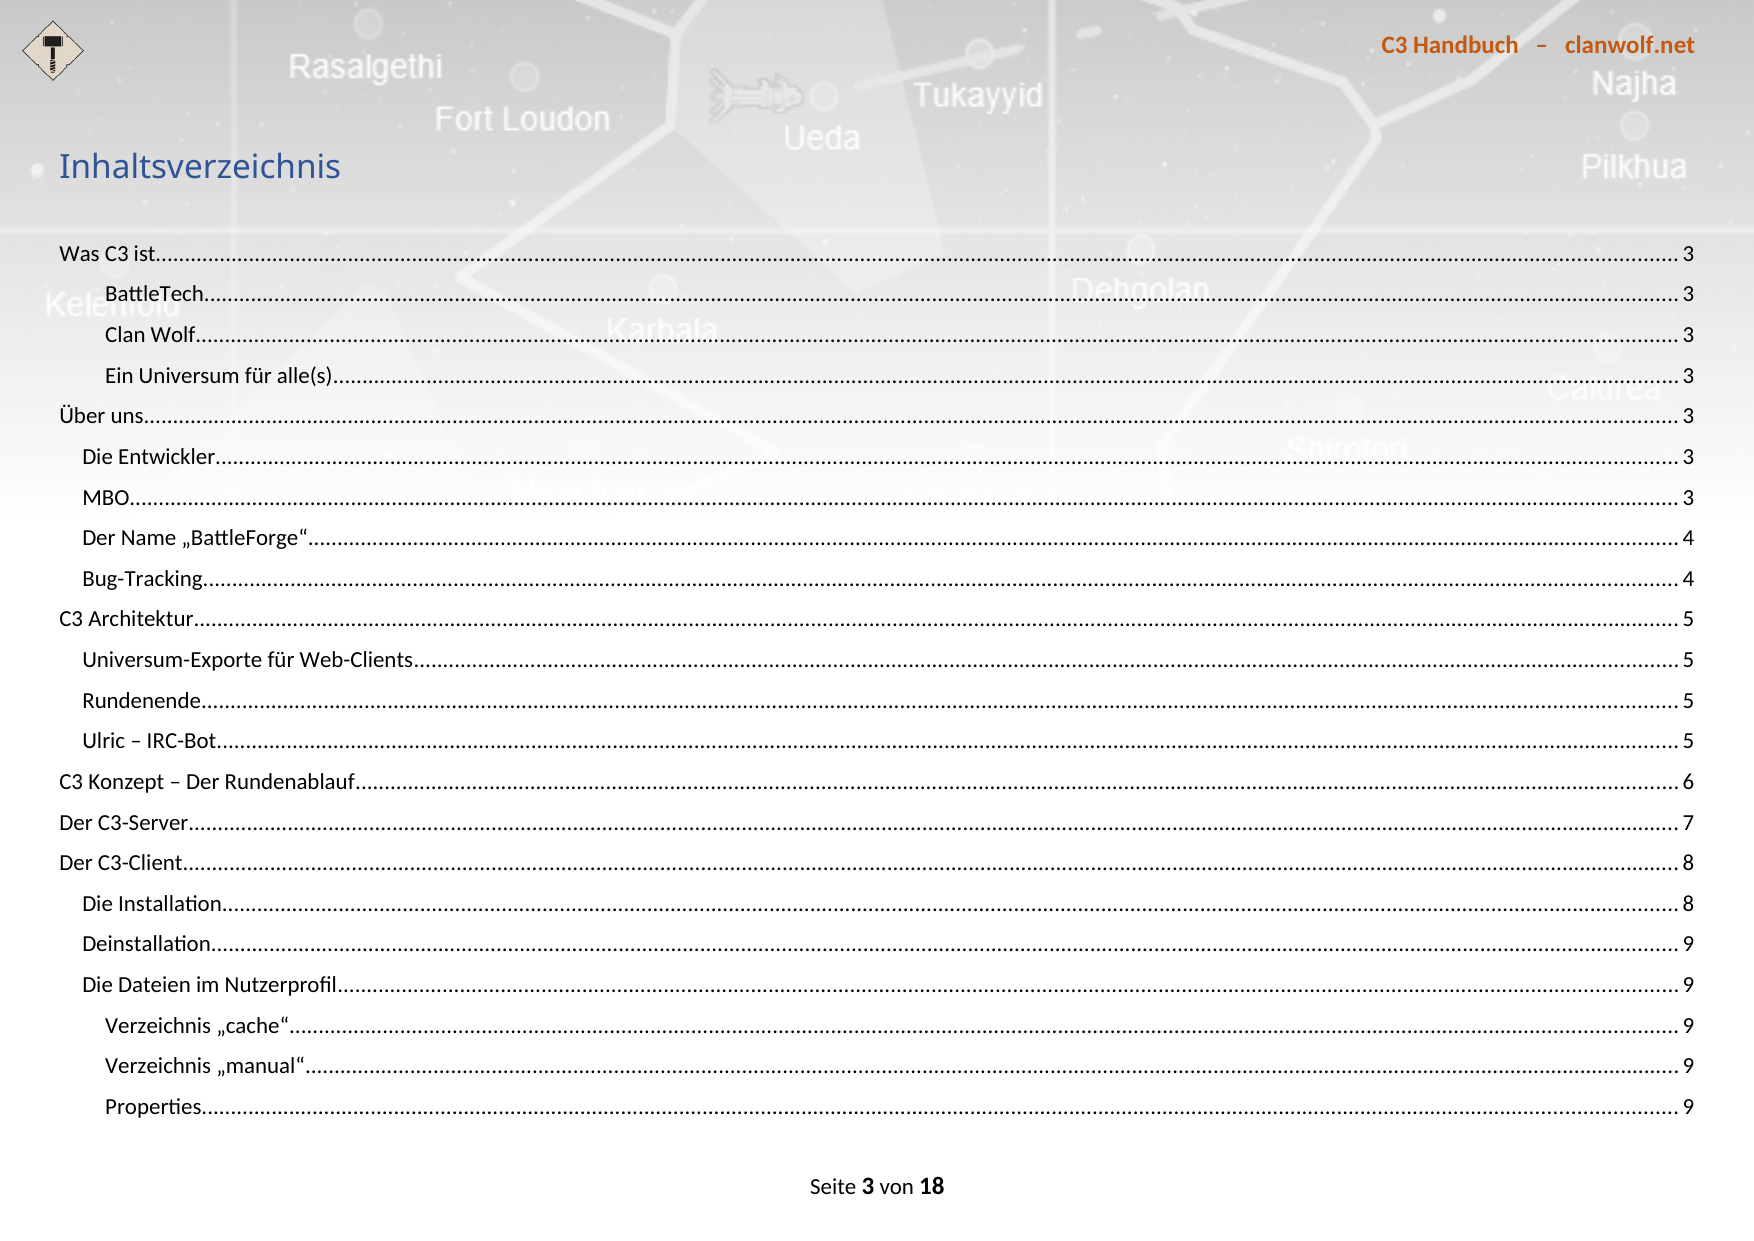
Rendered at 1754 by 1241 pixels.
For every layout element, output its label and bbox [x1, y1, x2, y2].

picture [0, 0, 1754, 531]
